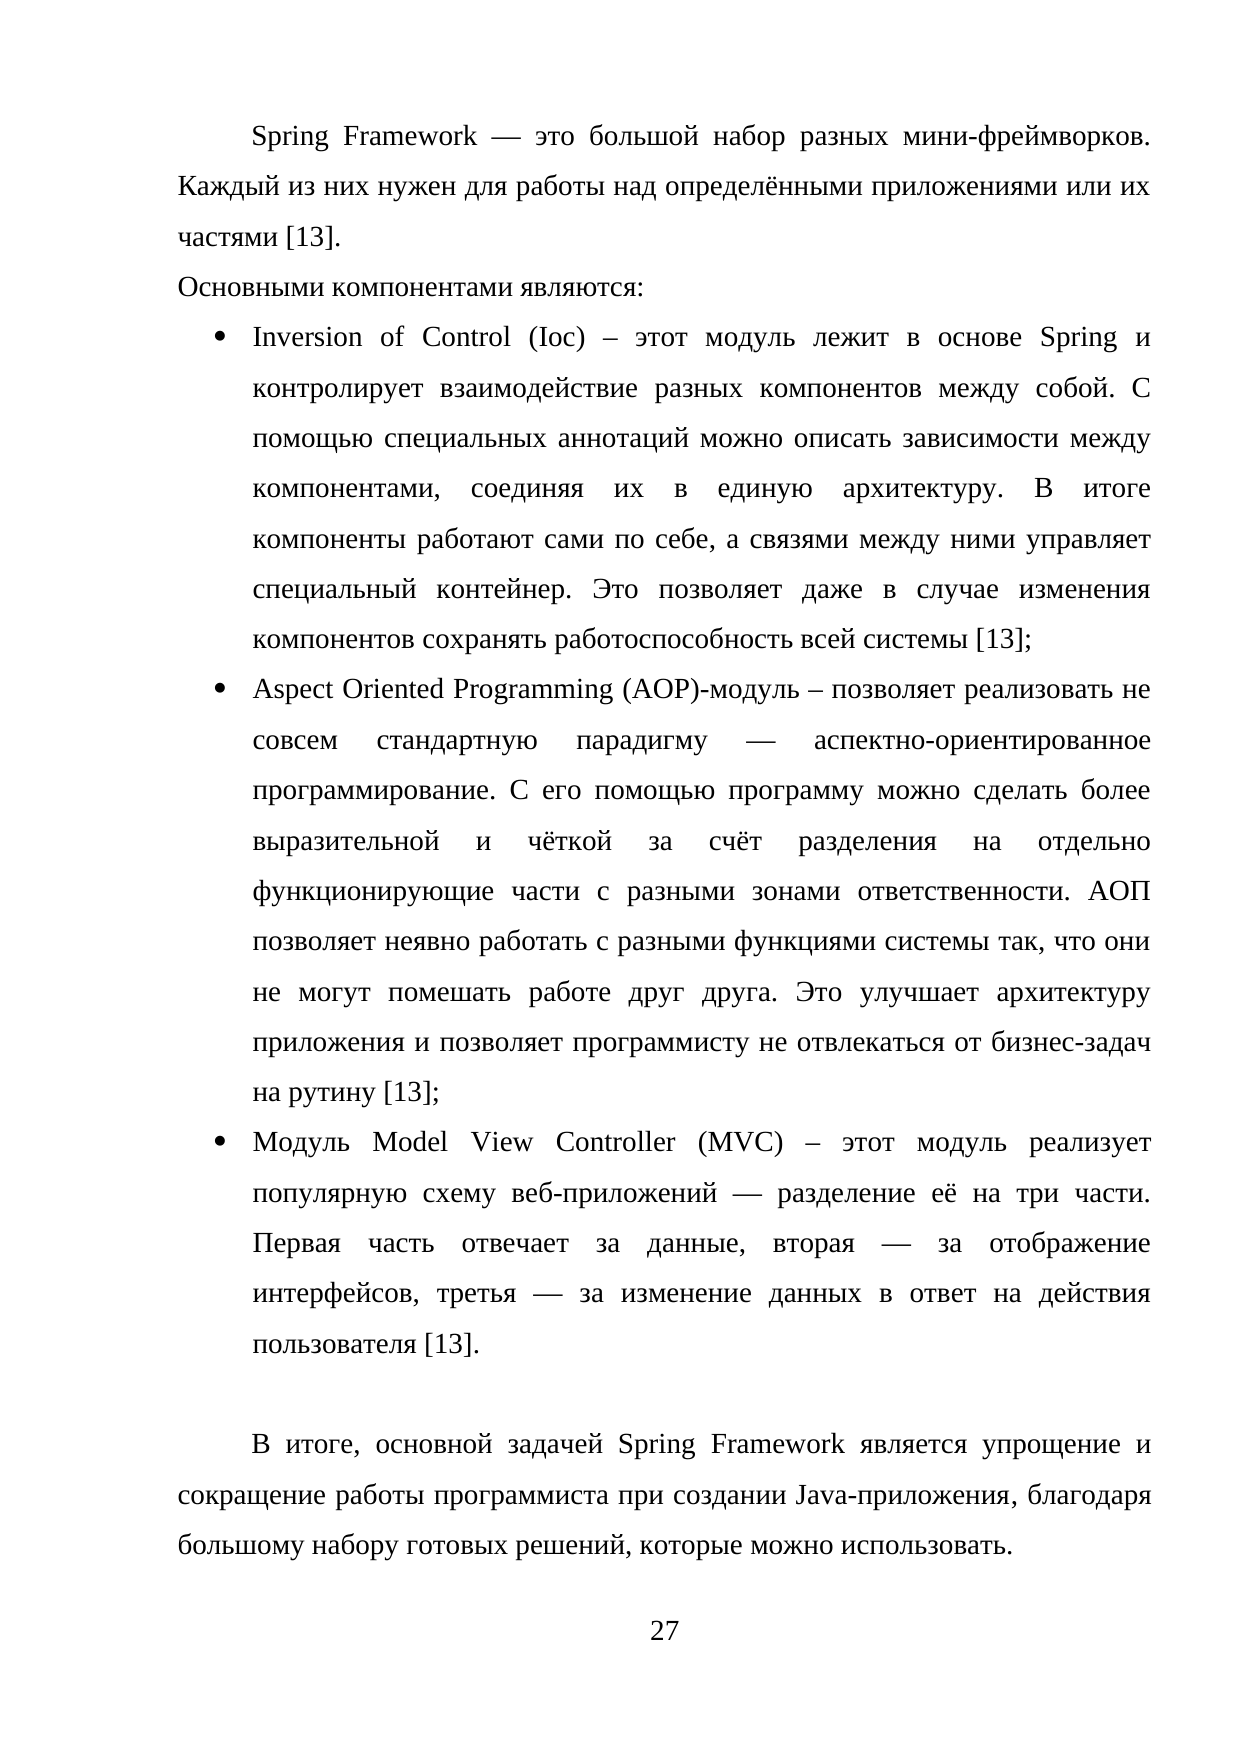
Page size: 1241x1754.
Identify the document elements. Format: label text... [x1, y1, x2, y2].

text Spring Framework — это большой набор разных мини-фреймворков. Каждый из них нужен для работы над определёнными приложениями или их частями [13]. [177, 118, 1152, 252]
list Модуль Model View Controller (MVC) – этот модуль реализует популярную схему веб-приложений — разделение её на три части. Первая часть отвечает за данные, вторая — за отображение интерфейсов, третья — за изменение данных в ответ на действия пользователя [13]. [215, 1124, 1152, 1359]
text В итоге, основной задачей Spring Framework является упрощение и сокращение работы программиста при создании Java-приложения, благодаря большому набору готовых решений, которые можно использовать. [177, 1427, 1152, 1561]
list Aspect Oriented Programming (AOP)-модуль – позволяет реализовать не совсем стандартную парадигму — аспектно-ориентированное программирование. С его помощью программу можно сделать более выразительной и чёткой за счёт разделения на отдельно функционирующие части с разными зонами ответственности. АОП позволяет неявно работать с разными функциями системы так, что они не могут помешать работе друг друга. Это улучшает архитектуру приложения и позволяет программисту не отвлекаться от бизнес-задач на рутину [13]; [215, 672, 1152, 1108]
text Основными компонентами являются: [177, 269, 1152, 303]
list Inversion of Control (Ioc) – этот модуль лежит в основе Spring и контролирует взаимодействие разных компонентов между собой. С помощью специальных аннотаций можно описать зависимости между компонентами, соединяя их в единую архитектуру. В итоге компоненты работают сами по себе, а связями между ними управляет специальный контейнер. Это позволяет даже в случае изменения компонентов сохранять работоспособность всей системы [13]; [215, 319, 1152, 655]
